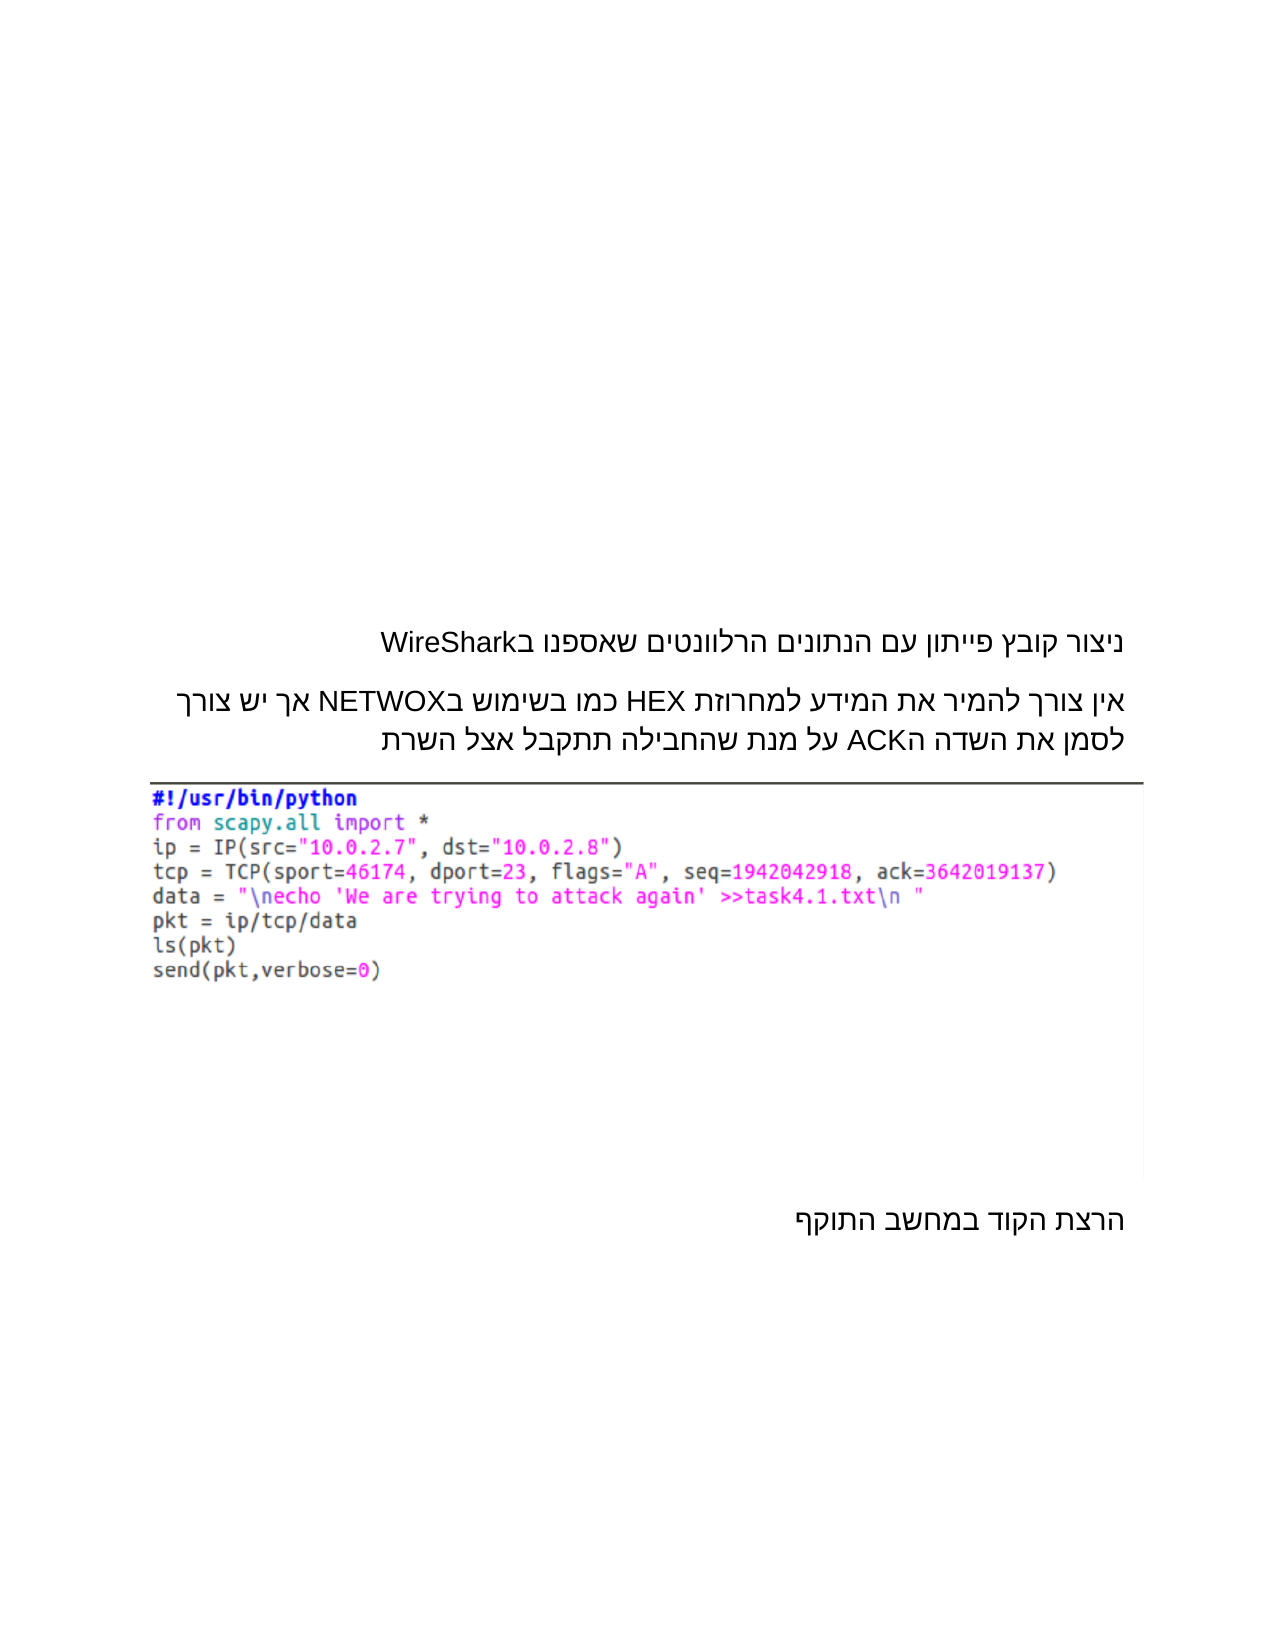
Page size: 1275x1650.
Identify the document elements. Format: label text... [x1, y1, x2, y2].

text ניצור קובץ פייתון עם הנתונים הרלוונטים שאספנו בWireShark [150, 625, 1125, 658]
text אין צורך להמיר את המידע למחרוזת HEX כמו בשימוש בNETWOX אך יש צורך לסמן את השדה הACK על מנת שהחבילה תתקבל אצל השרת [150, 684, 1125, 756]
picture [150, 782, 1144, 1178]
text הרצת הקוד במחשב התוקף [150, 1203, 1125, 1236]
